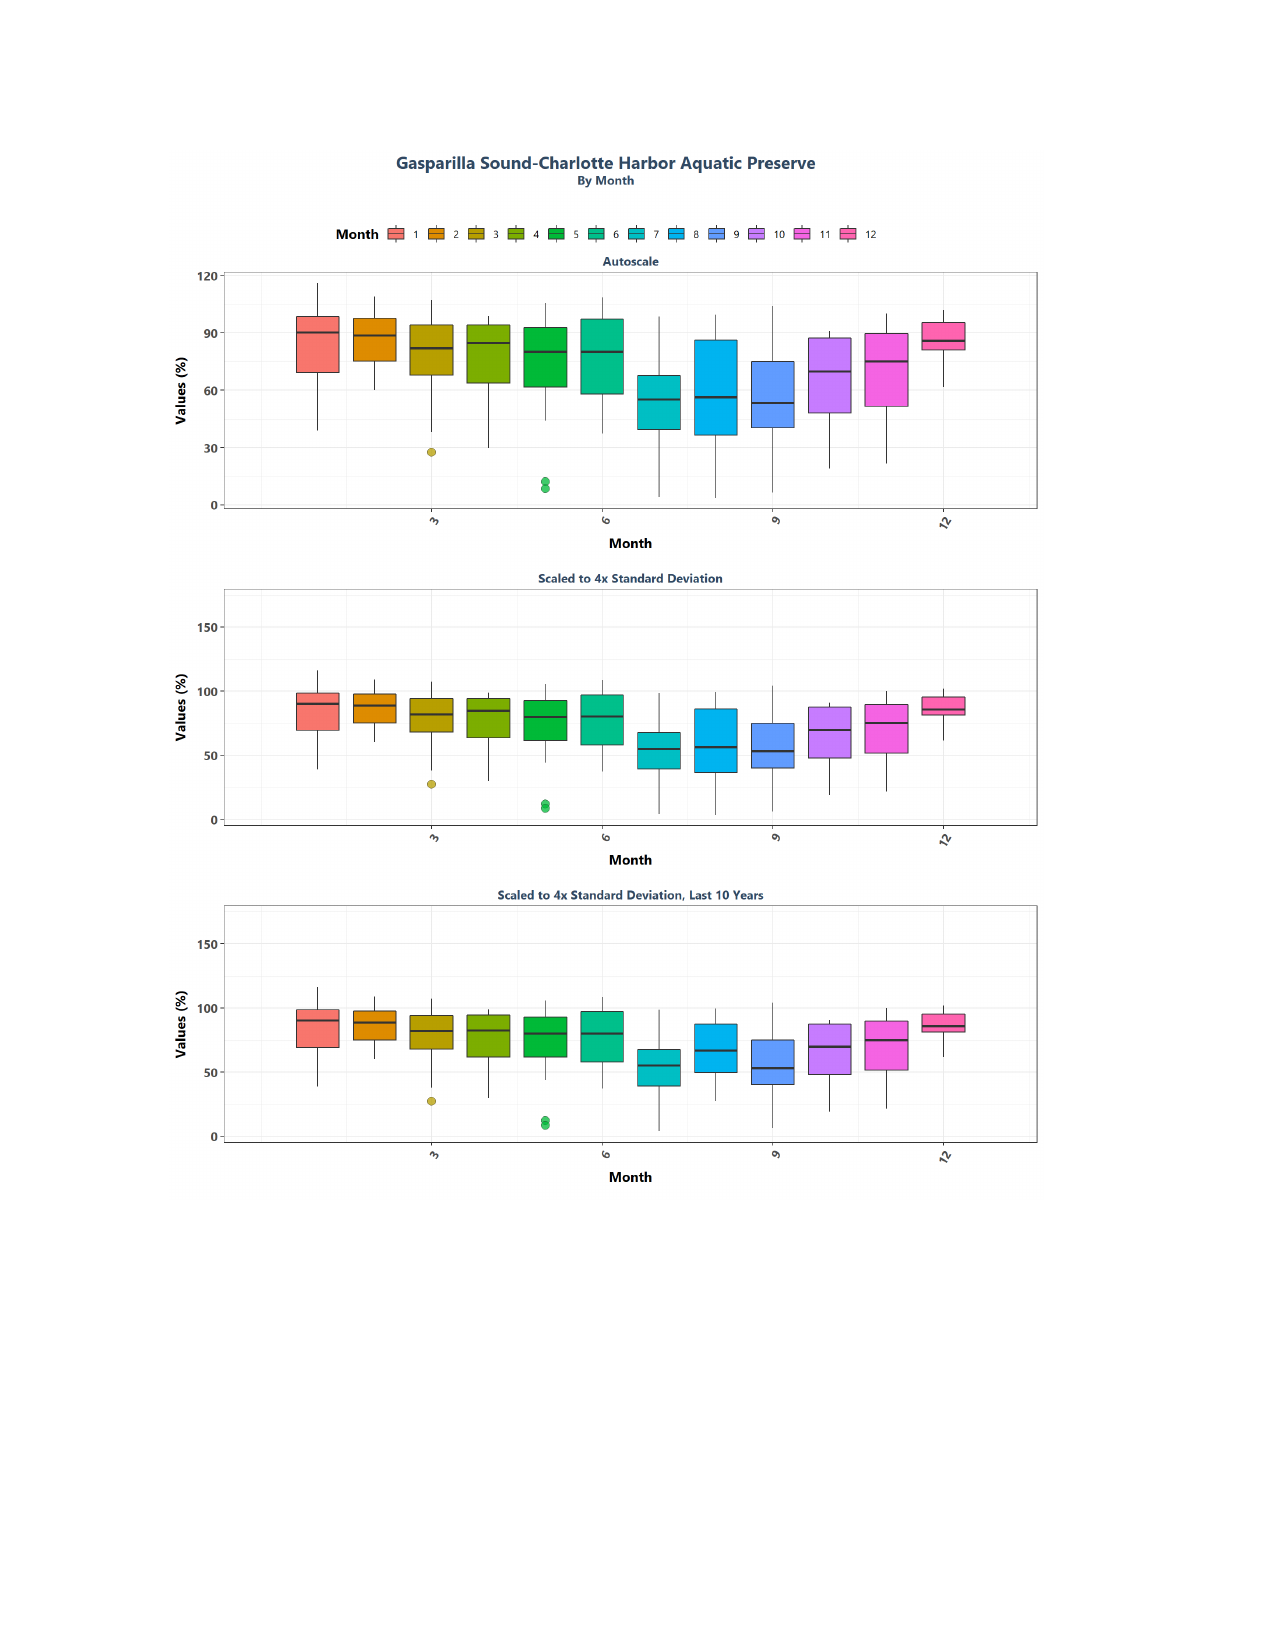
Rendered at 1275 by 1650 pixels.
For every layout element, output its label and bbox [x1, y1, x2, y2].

picture [168, 150, 1044, 1200]
